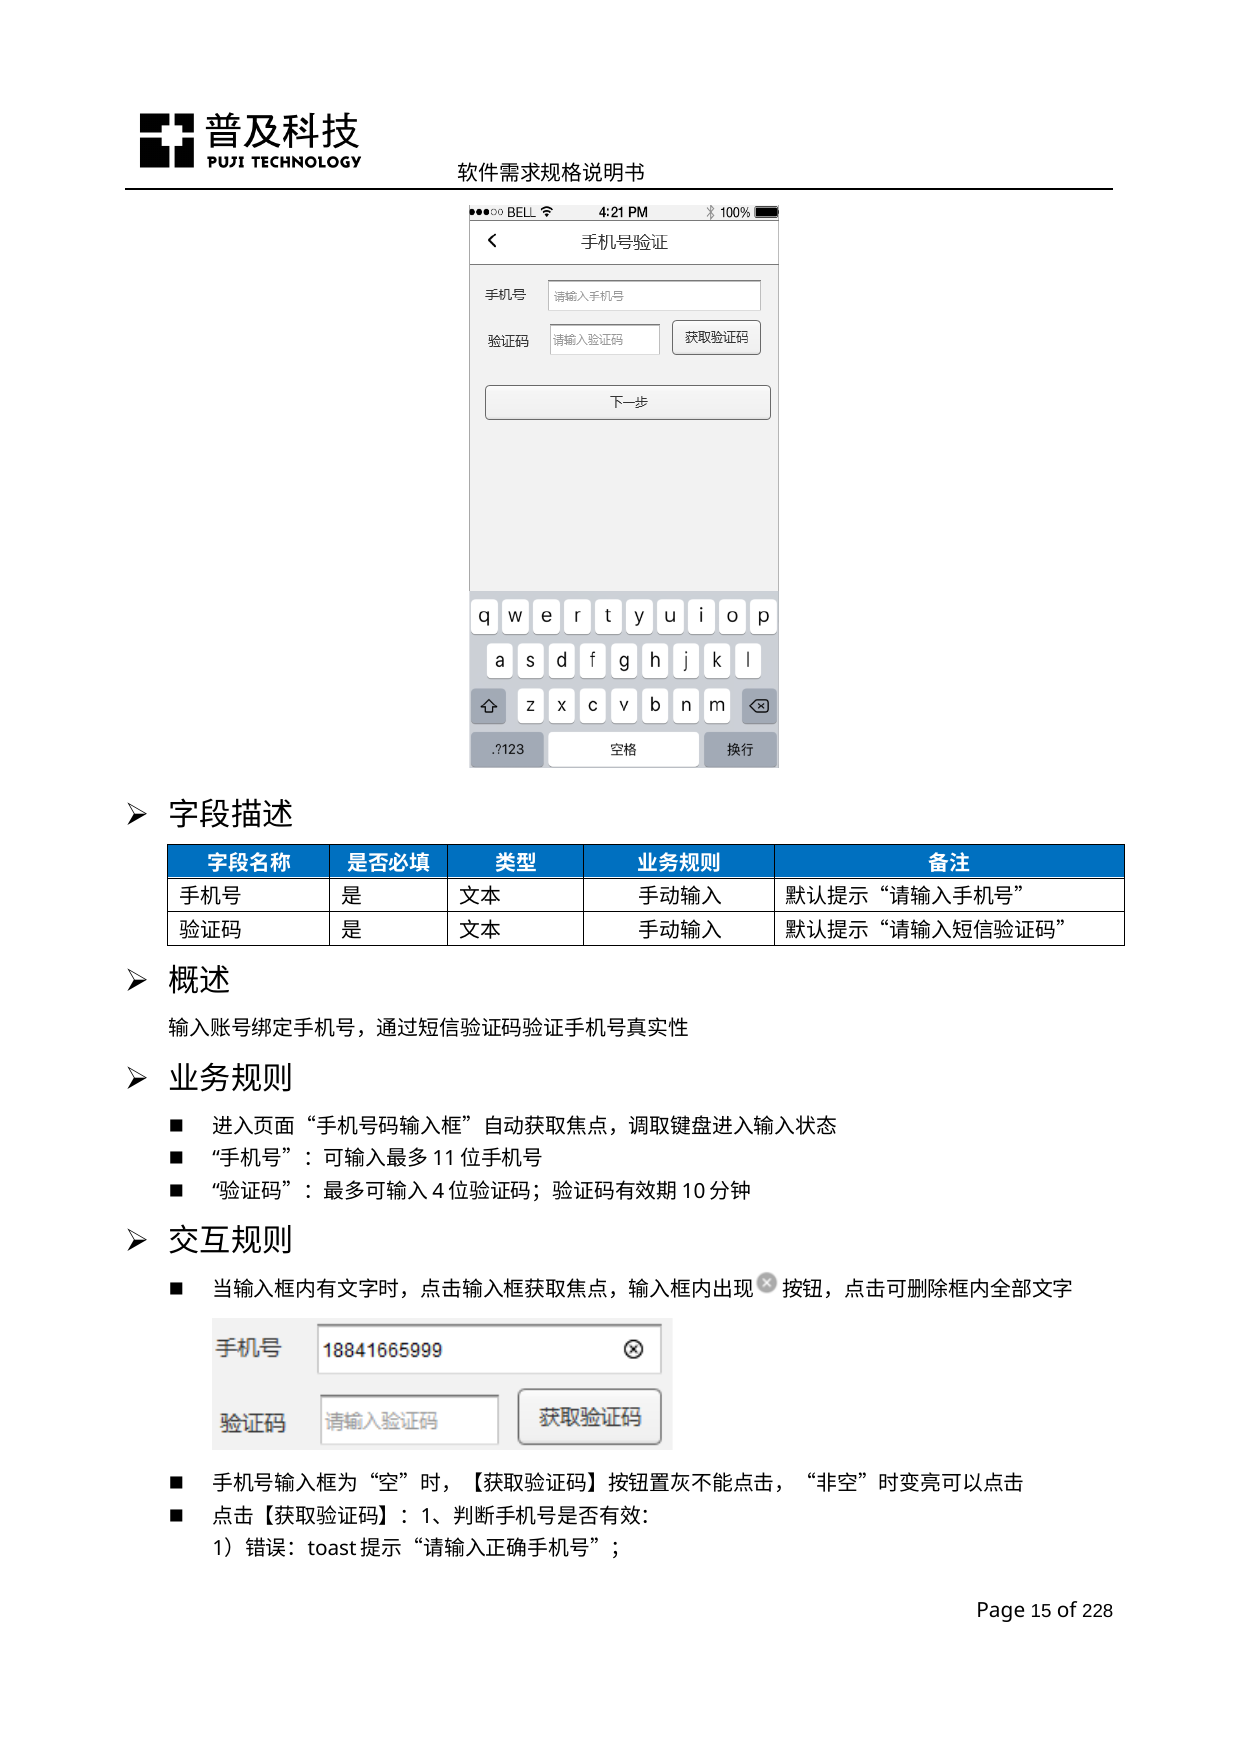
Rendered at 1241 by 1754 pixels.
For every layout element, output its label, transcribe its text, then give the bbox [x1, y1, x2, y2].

list 当输入框内有文字时，点击输入框获取焦点，输入框内出现按钮，点击可删除框内全部文字 [168, 1271, 1113, 1303]
picture [212, 1318, 673, 1450]
list 输入账号绑定手机号，通过短信验证码验证手机号真实性 [168, 1011, 1113, 1043]
list “验证码”：最多可输入4位验证码；验证码有效期10分钟 [168, 1173, 1113, 1206]
picture [469, 205, 779, 768]
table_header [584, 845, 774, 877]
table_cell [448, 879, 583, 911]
list 交互规则 [124, 1206, 1113, 1271]
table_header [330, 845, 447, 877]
list 概述 [124, 946, 1113, 1011]
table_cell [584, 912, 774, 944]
list “手机号”：可输入最多11位手机号 [168, 1141, 1113, 1173]
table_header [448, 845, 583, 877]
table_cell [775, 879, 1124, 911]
list 手机号输入框为“空”时，【获取验证码】按钮置灰不能点击，“非空”时变亮可以点击 [168, 1466, 1113, 1498]
list 进入页面“手机号码输入框”自动获取焦点，调取键盘进入输入状态 [168, 1108, 1113, 1141]
picture [124, 103, 365, 180]
list 业务规则 [124, 1043, 1113, 1108]
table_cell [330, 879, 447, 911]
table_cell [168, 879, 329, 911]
picture [753, 1270, 782, 1297]
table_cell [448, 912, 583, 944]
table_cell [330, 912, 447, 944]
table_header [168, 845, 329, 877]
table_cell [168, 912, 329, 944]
list 字段描述 [124, 779, 1113, 844]
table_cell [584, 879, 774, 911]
list 点击【获取验证码】：1、判断手机号是否有效： [168, 1498, 1113, 1531]
list 1）错误：toast提示“请输入正确手机号”； [212, 1531, 1113, 1563]
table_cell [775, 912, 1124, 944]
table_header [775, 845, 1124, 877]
